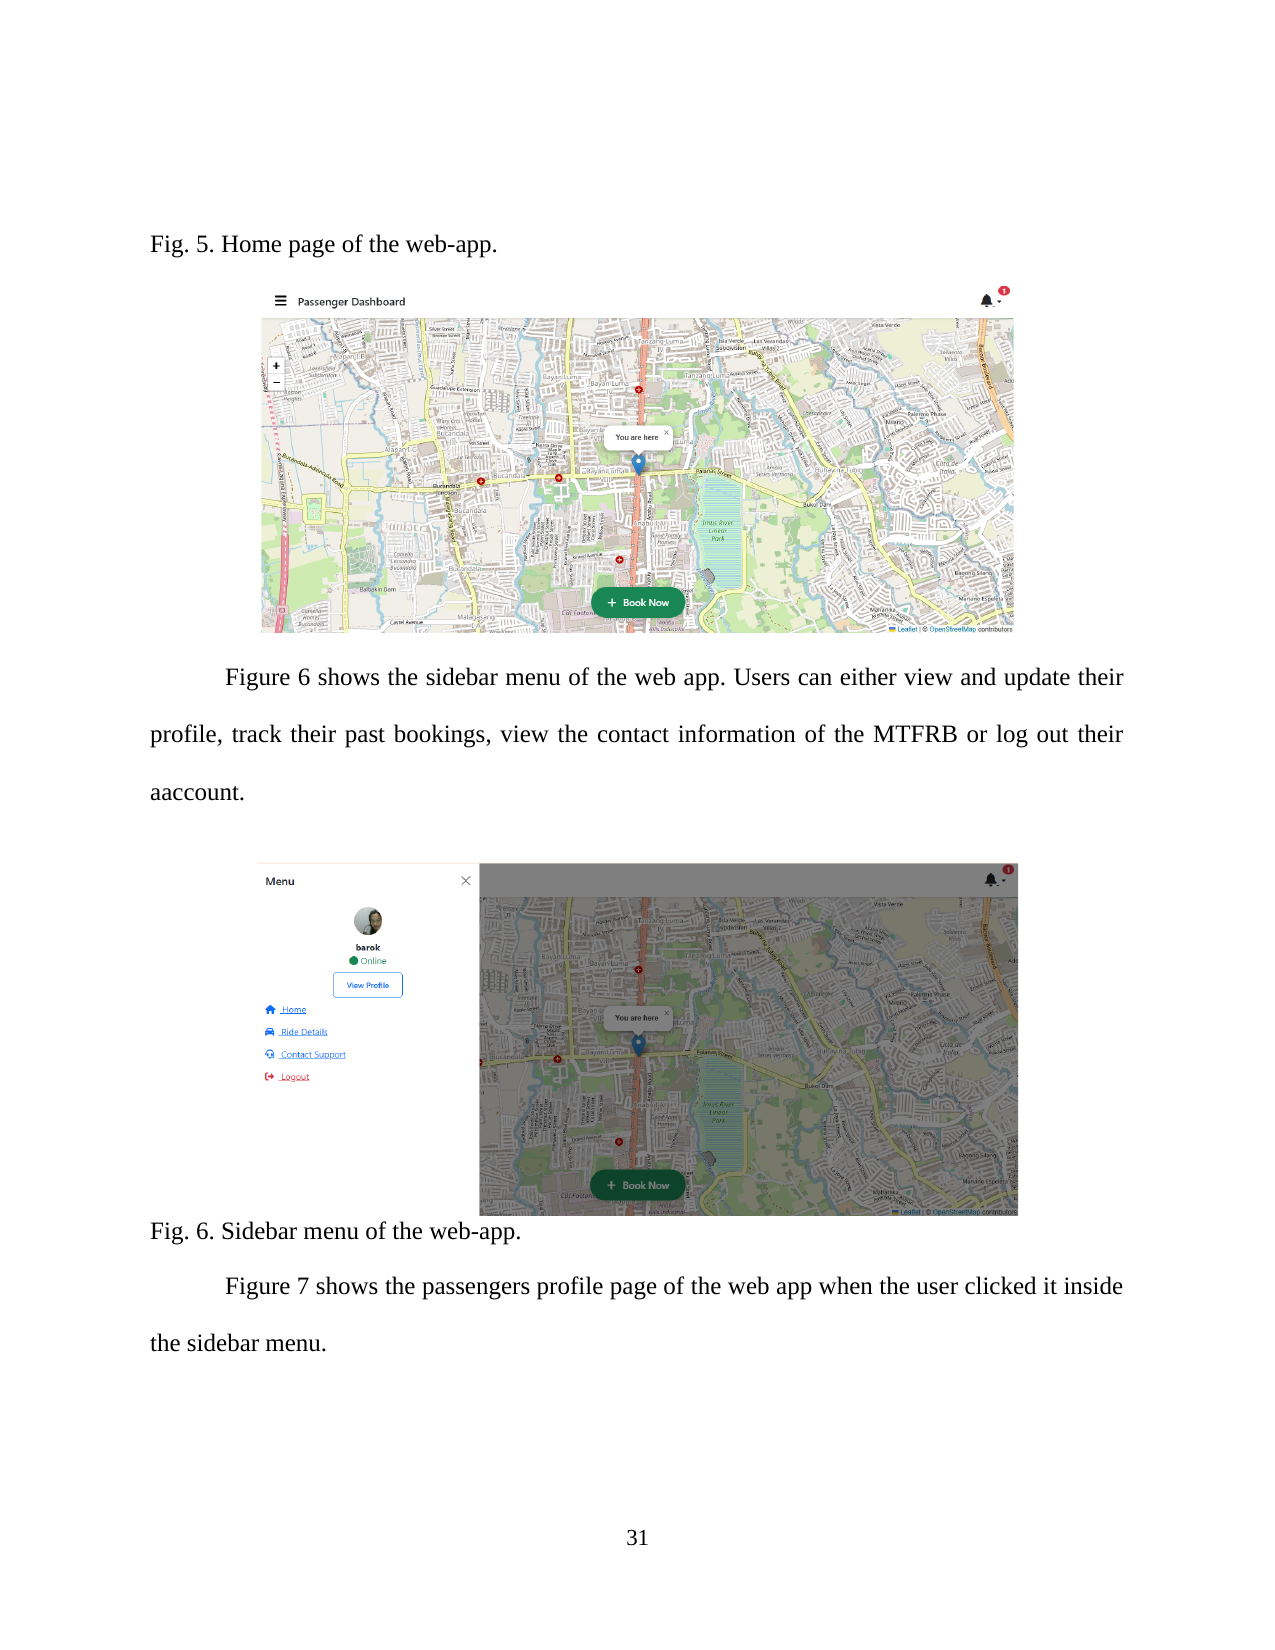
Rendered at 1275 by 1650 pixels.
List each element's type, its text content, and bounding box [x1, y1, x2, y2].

picture [261, 286, 1014, 633]
picture [256, 862, 1019, 1216]
text Fig. 5. Home page of the web-app. [150, 229, 1125, 258]
text Fig. 6. Sidebar menu of the web-app. [150, 1216, 1125, 1244]
text Figure 7 shows the passengers profile page of the web app when the user clicked it inside the sidebar menu. [150, 1271, 1125, 1357]
text Figure 6 shows the sidebar menu of the web app. Users can either view and update their profile, track their past bookings, view the contact information of the MTFRB or log out their aaccount. [150, 662, 1125, 805]
